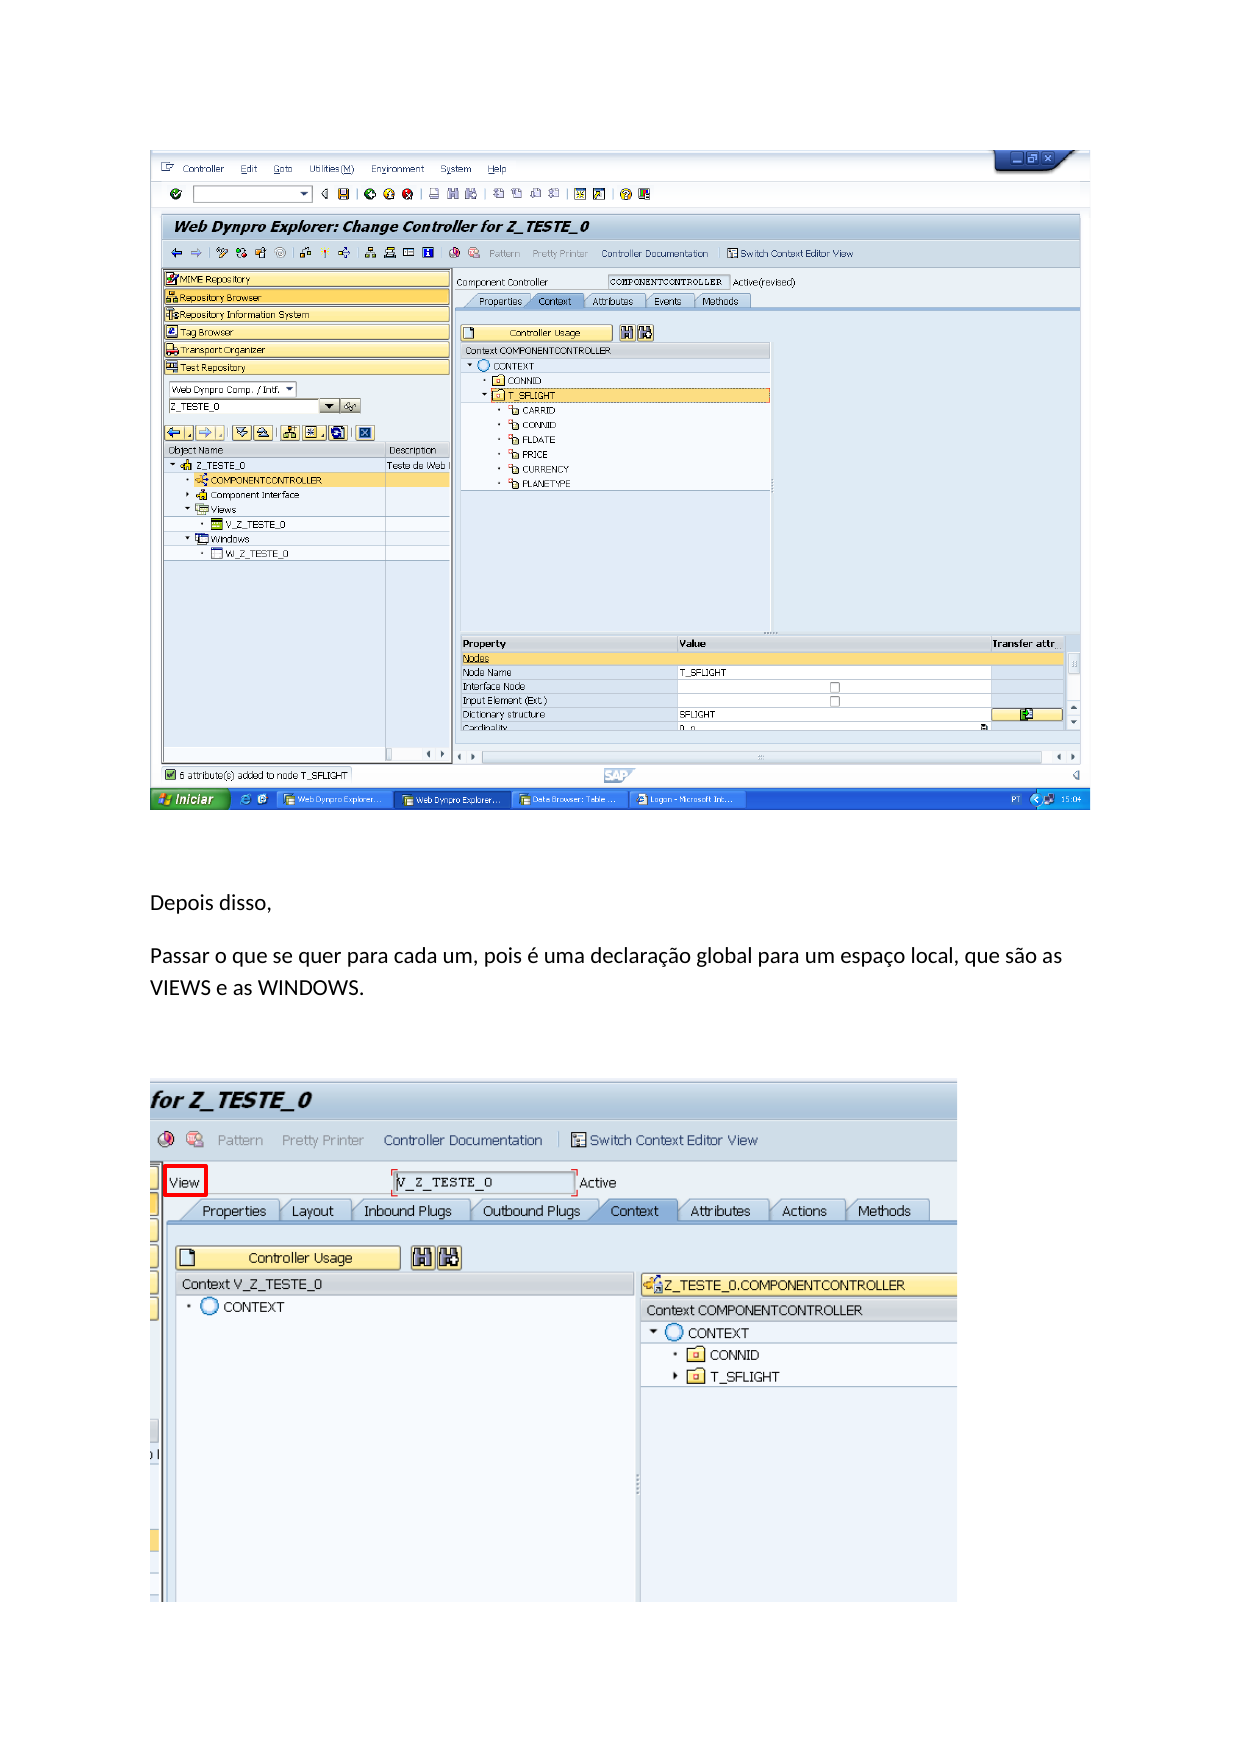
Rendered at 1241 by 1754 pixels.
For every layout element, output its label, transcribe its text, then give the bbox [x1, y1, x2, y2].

picture [150, 1078, 958, 1602]
picture [150, 150, 1091, 810]
text Depois disso, [150, 888, 1090, 916]
text Passar o que se quer para cada um, pois é uma declaração global para um espaço local, que são as VIEWS e as WINDOWS. [150, 941, 1090, 1001]
